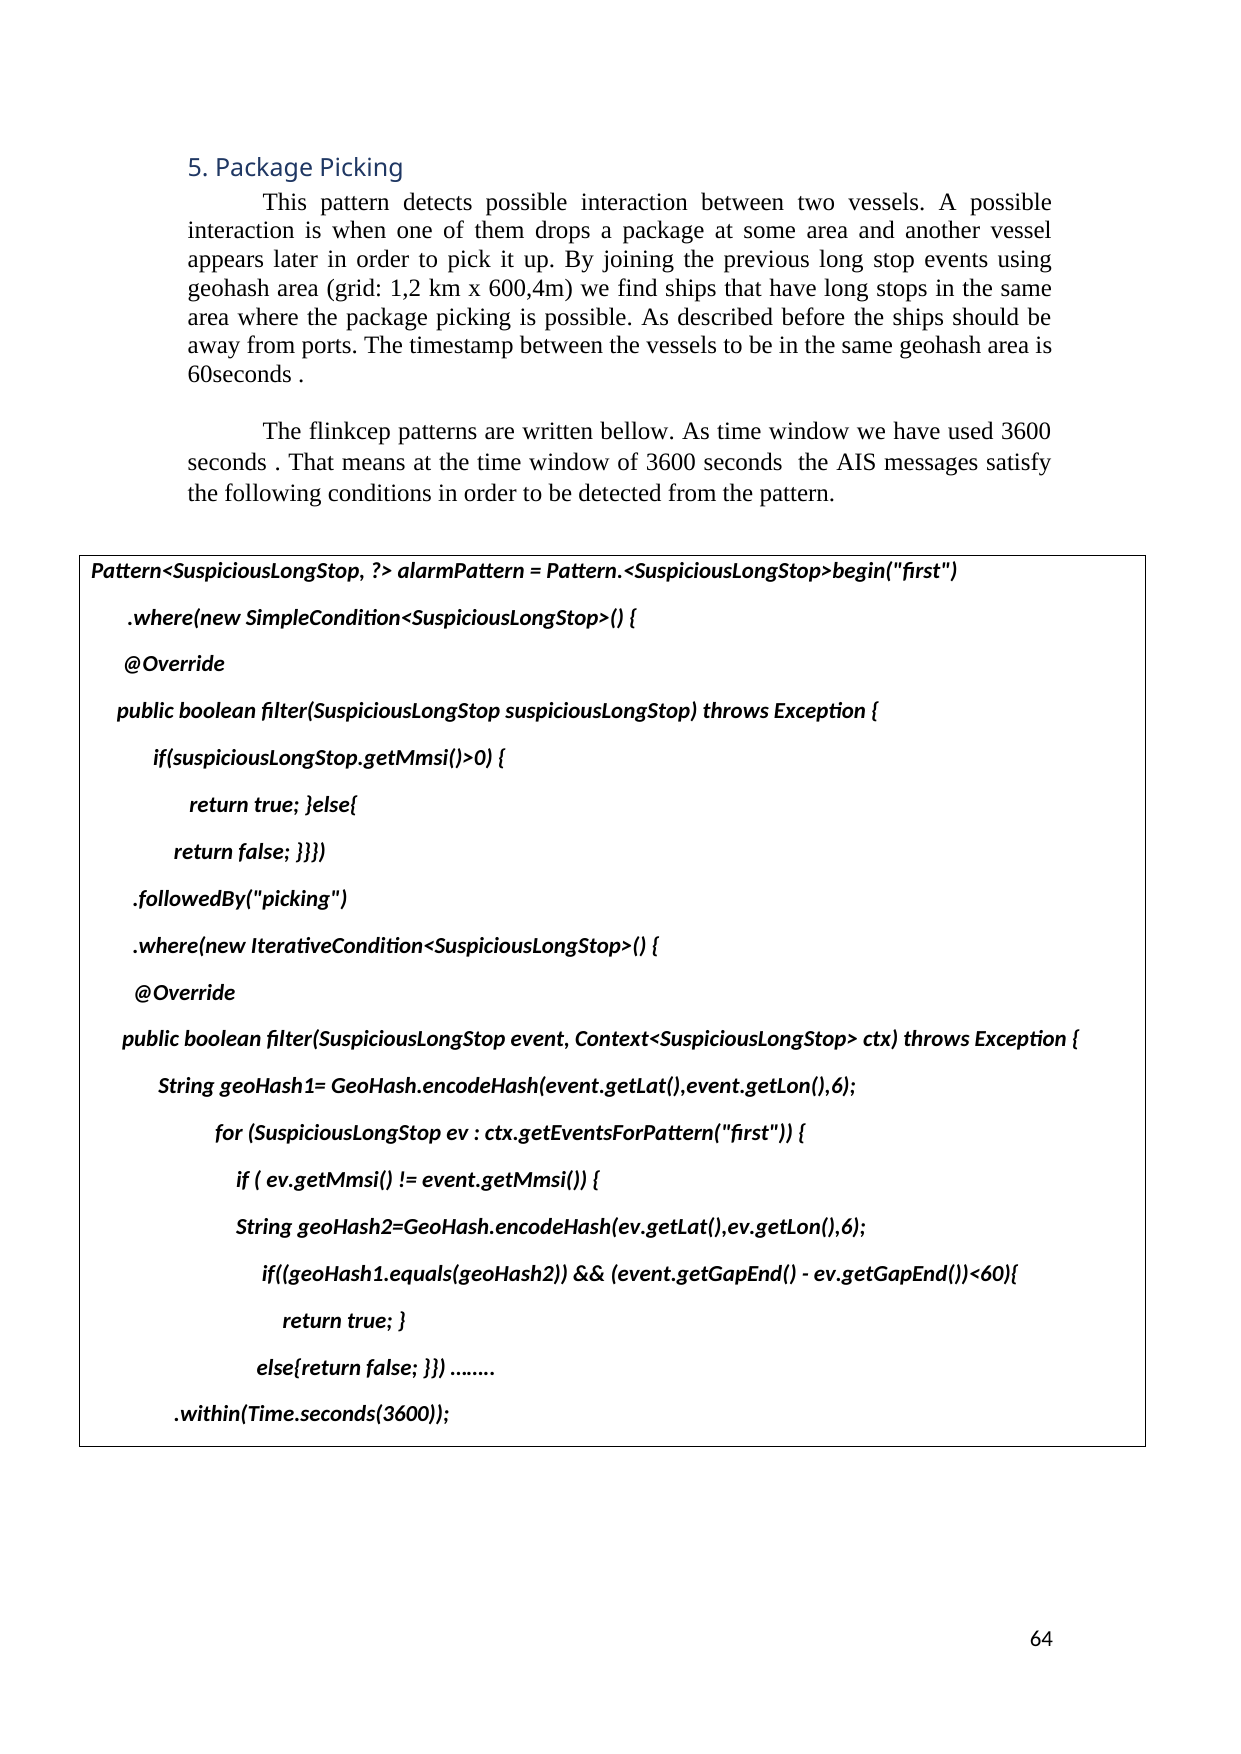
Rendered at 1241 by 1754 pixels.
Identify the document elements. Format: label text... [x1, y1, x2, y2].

subtitle 5. Package Picking [187, 150, 1053, 184]
text This pattern detects possible interaction between two vessels. A possible interaction is when one of them drops a package at some area and another vessel appears later in order to pick it up. By joining the previous long stop events using geohash area (grid: 1,2 km x 600,4m) we find ships that have long stops in the same area where the package picking is possible. As described before the ships should be away from ports. The timestamp between the vessels to be in the same geohash area is 60seconds . [187, 187, 1053, 388]
text The flinkcep patterns are written bellow. As time window we have used 3600 seconds . That means at the time window of 3600 seconds the AIS messages satisfy the following conditions in order to be detected from the pattern. [187, 416, 1053, 507]
table_header Pattern<SuspiciousLongStop, ?> alarmPattern = Pattern.<SuspiciousLongStop>begin("first") .where(new SimpleCondition<SuspiciousLongStop>() { @Override public boolean filter(SuspiciousLongStop suspiciousLongStop) throws Exception { if(suspiciousLongStop.getMmsi()>0) { return true; }else{ return false; }}}) .followedBy("picking") .where(new IterativeCondition<SuspiciousLongStop>() { @Override public boolean filter(SuspiciousLongStop event, Context<SuspiciousLongStop> ctx) throws Exception { String geoHash1= GeoHash.encodeHash(event.getLat(),event.getLon(),6); for (SuspiciousLongStop ev : ctx.getEventsForPattern("first")) { if ( ev.getMmsi() != event.getMmsi()) { String geoHash2=GeoHash.encodeHash(ev.getLat(),ev.getLon(),6); if((geoHash1.equals(geoHash2)) && (event.getGapEnd() - ev.getGapEnd())<60){ return true; } else{return false; }}) …….. .within(Time.seconds(3600)); [80, 556, 1145, 1446]
